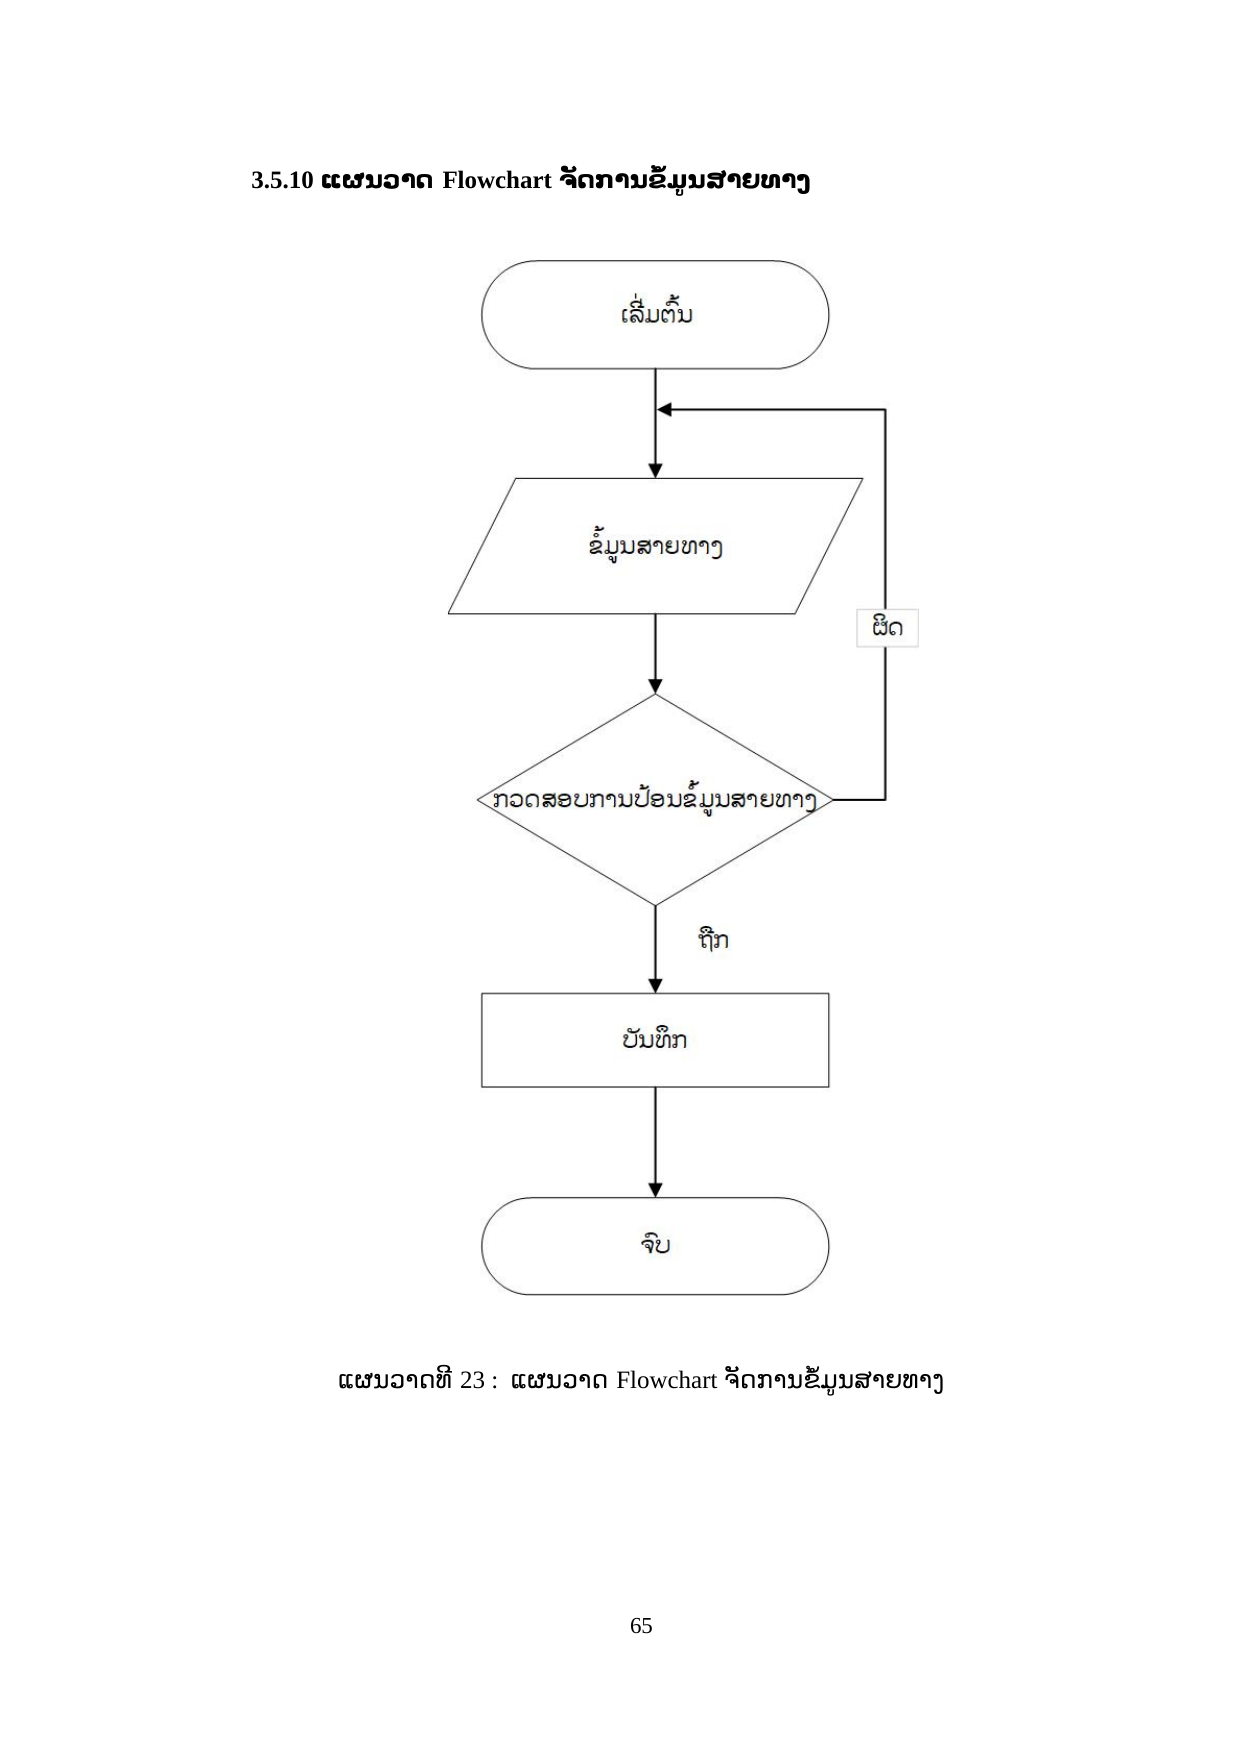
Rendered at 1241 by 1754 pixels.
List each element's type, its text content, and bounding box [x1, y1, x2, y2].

picture [447, 259, 919, 1296]
text ແຜນວາດທີ 23 : ແຜນວາດ Flowchart ຈັດການຂໍ້ມູນສາຍທາງ [192, 1365, 1090, 1394]
subtitle 3.5.10 ແຜນວາດ Flowchart ຈັດການຂໍ້ມູນສາຍທາງ [251, 165, 1090, 195]
